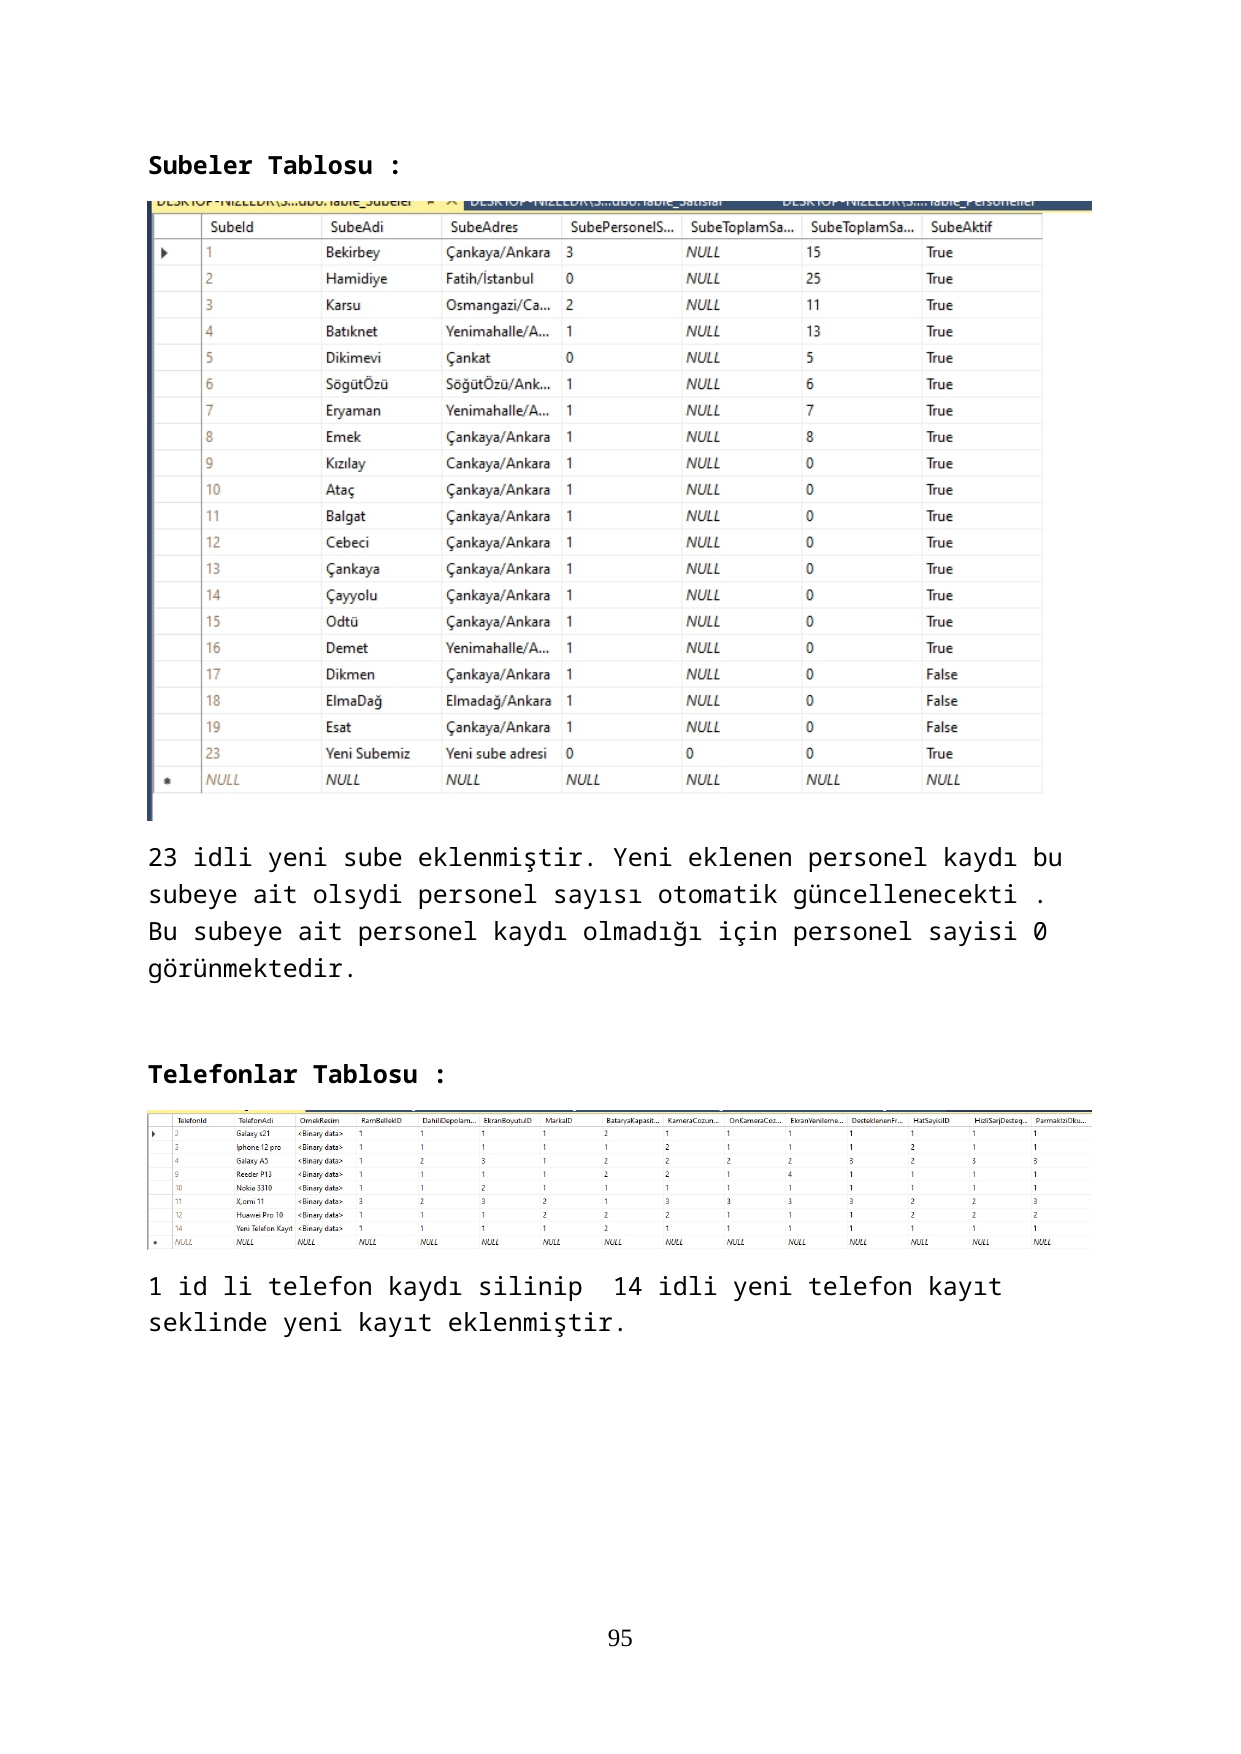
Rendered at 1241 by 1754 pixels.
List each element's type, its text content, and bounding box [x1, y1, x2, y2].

text Subeler Tablosu : [148, 148, 1092, 182]
picture [147, 201, 1092, 821]
text 23 idli yeni sube eklenmiştir. Yeni eklenen personel kaydı bu subeye ait olsydi personel sayısı otomatik güncellenecekti . Bu subeye ait personel kaydı olmadığı için personel sayisi 0 görünmektedir. [148, 840, 1092, 984]
picture [147, 1110, 1092, 1250]
text Telefonlar Tablosu : [148, 1057, 1092, 1091]
text 1 id li telefon kaydı silinip 14 idli yeni telefon kayıt seklinde yeni kayıt eklenmiştir. [148, 1268, 1092, 1339]
